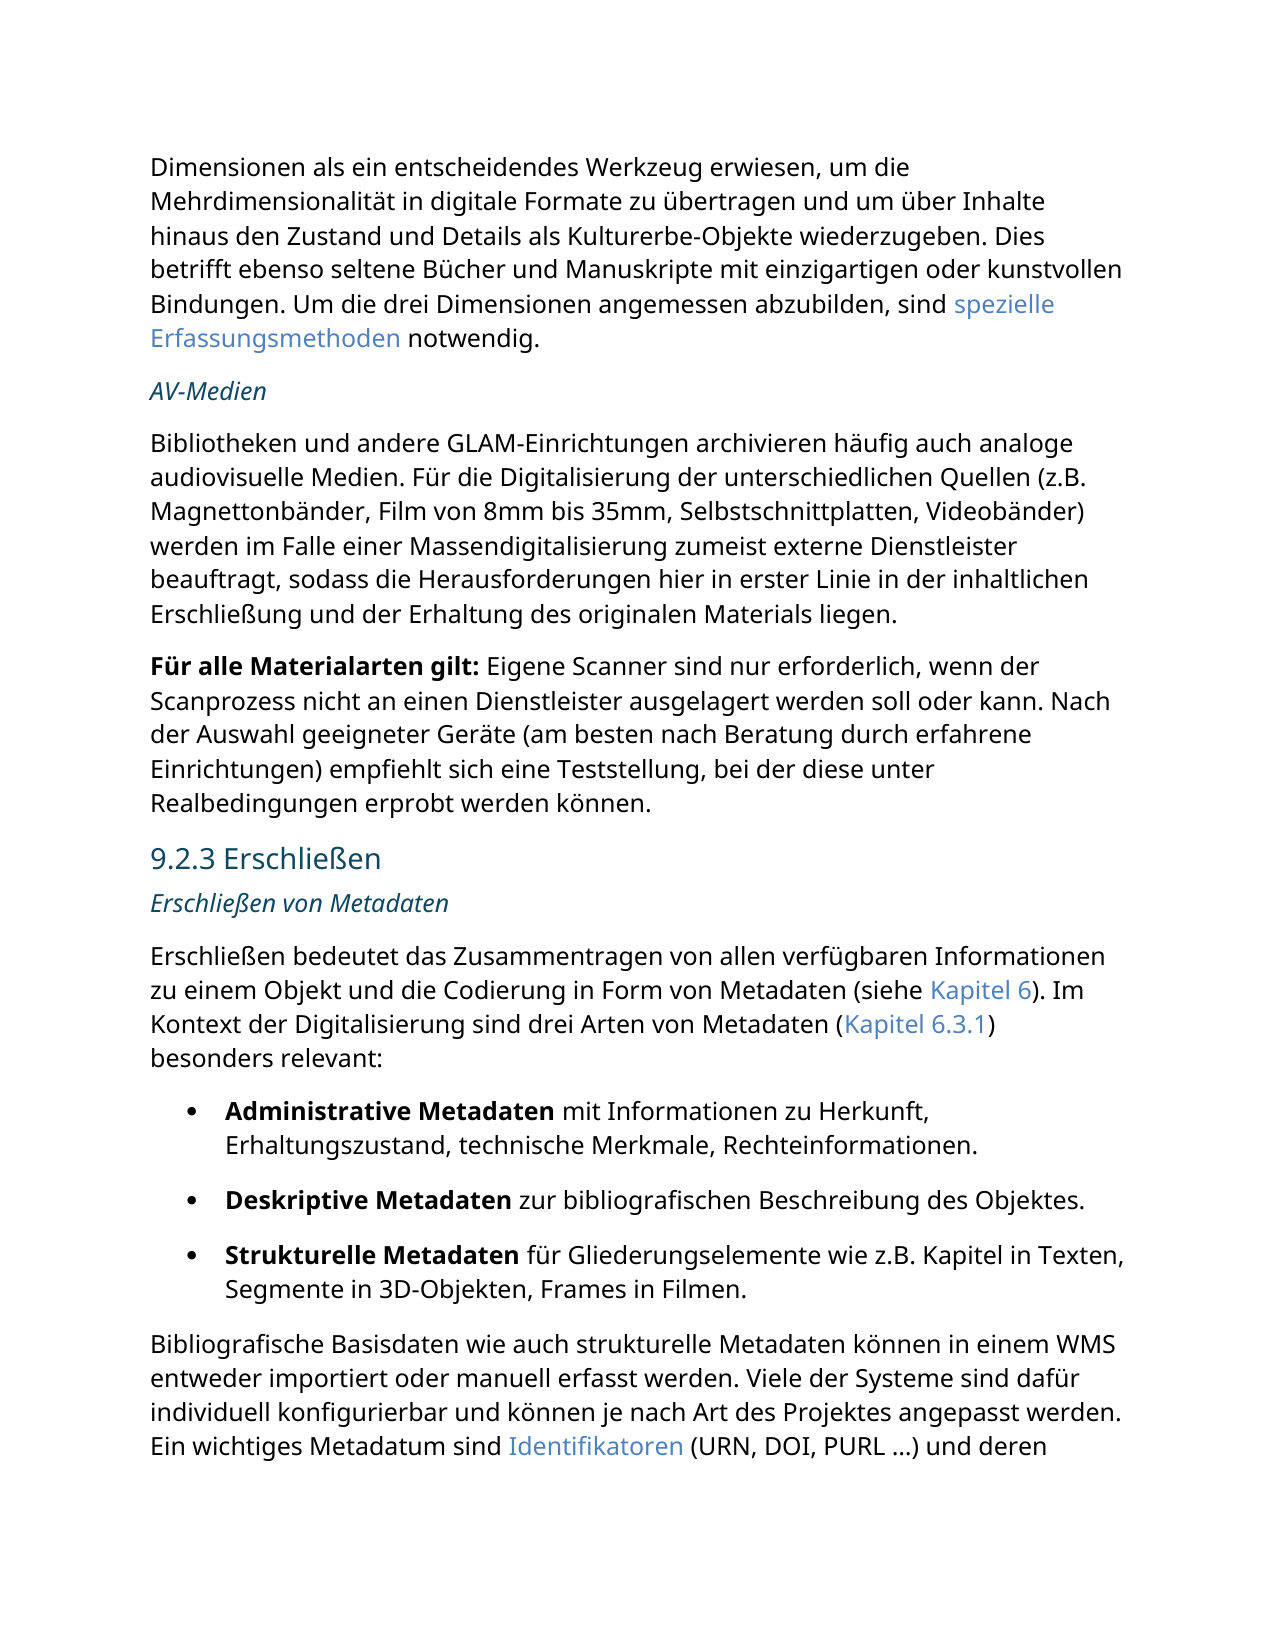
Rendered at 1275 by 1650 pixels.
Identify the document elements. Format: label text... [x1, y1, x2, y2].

subtitle AV-Medien [150, 373, 1125, 407]
list Strukturelle Metadaten für Gliederungselemente wie z.B. Kapitel in Texten, Segmente in 3D-Objekten, Frames in Filmen. [187, 1238, 1125, 1306]
list Administrative Metadaten mit Informationen zu Herkunft, Erhaltungszustand, technische Merkmale, Rechteinformationen. [187, 1094, 1125, 1162]
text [150, 150, 1125, 354]
subtitle 9.2.3 Erschließen [150, 838, 1125, 878]
list Deskriptive Metadaten zur bibliografischen Beschreibung des Objektes. [187, 1183, 1125, 1217]
text Für alle Materialarten gilt: Eigene Scanner sind nur erforderlich, wenn der Scanprozess nicht an einen Dienstleister ausgelagert werden soll oder kann. Nach der Auswahl geeigneter Geräte (am besten nach Beratung durch erfahrene Einrichtungen) empfiehlt sich eine Teststellung, bei der diese unter Realbedingungen erprobt werden können. [150, 649, 1125, 819]
text Bibliotheken und andere GLAM-Einrichtungen archivieren häufig auch analoge audiovisuelle Medien. Für die Digitalisierung der unterschiedlichen Quellen (z.B. Magnettonbänder, Film von 8mm bis 35mm, Selbstschnittplatten, Videobänder) werden im Falle einer Massendigitalisierung zumeist externe Dienstleister beauftragt, sodass die Herausforderungen hier in erster Linie in der inhaltlichen Erschließung und der Erhaltung des originalen Materials liegen. [150, 426, 1125, 630]
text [150, 1327, 1125, 1463]
subtitle Erschließen von Metadaten [150, 886, 1125, 920]
text Erschließen bedeutet das Zusammentragen von allen verfügbaren Informationen zu einem Objekt und die Codierung in Form von Metadaten (siehe Kapitel 6). Im Kontext der Digitalisierung sind drei Arten von Metadaten (Kapitel 6.3.1) besonders relevant: [150, 939, 1125, 1075]
